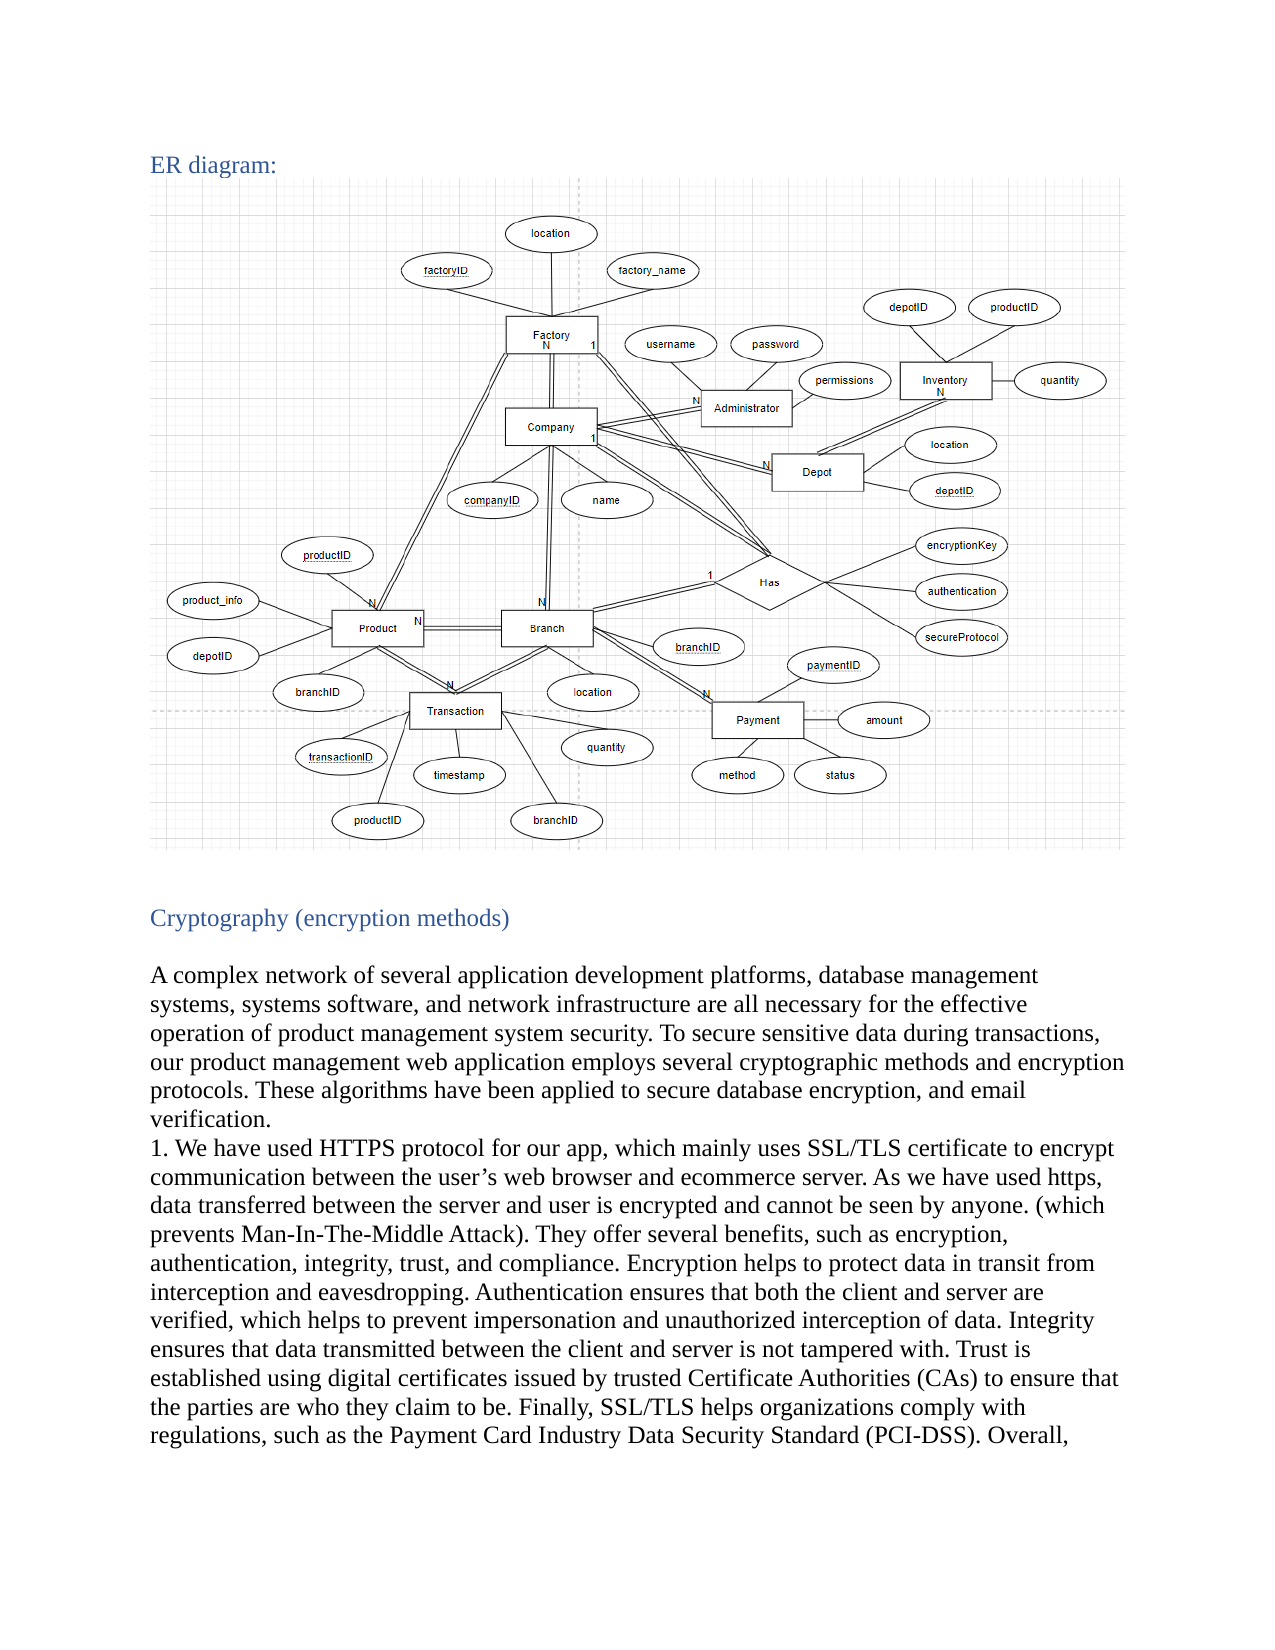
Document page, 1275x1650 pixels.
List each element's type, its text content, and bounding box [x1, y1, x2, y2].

text A complex network of several application development platforms, database management systems, systems software, and network infrastructure are all necessary for the effective operation of product management system security. To secure sensitive data during transactions, our product management web application employs several cryptographic methods and encryption protocols. These algorithms have been applied to secure database encryption, and email verification. [150, 961, 1125, 1133]
subtitle ER diagram: [150, 150, 1125, 178]
picture [150, 178, 1125, 850]
subtitle Cryptography (encryption methods) [150, 903, 1125, 932]
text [150, 1133, 1125, 1449]
